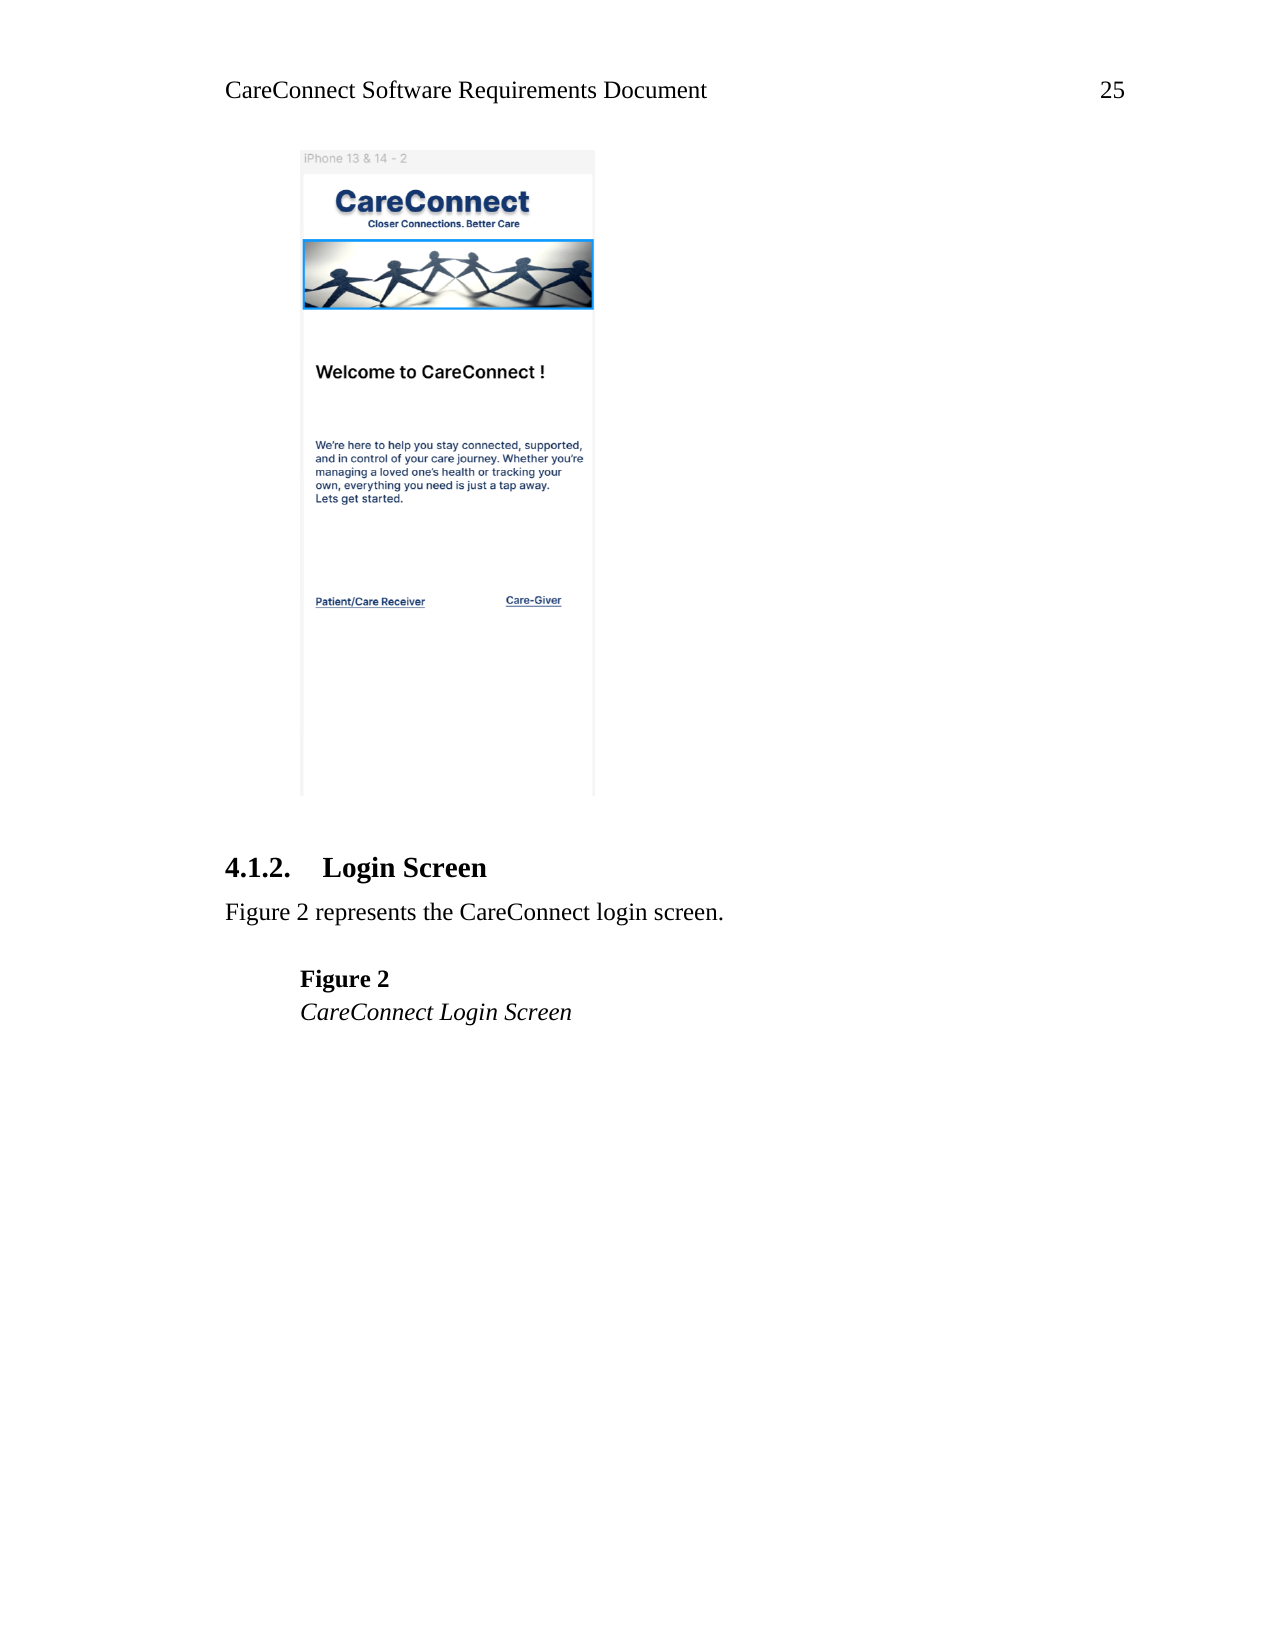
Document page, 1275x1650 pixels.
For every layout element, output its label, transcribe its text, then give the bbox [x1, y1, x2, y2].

subtitle Login Screen [225, 850, 1125, 883]
text Figure 2 represents the CareConnect login screen. [225, 897, 1125, 926]
picture [300, 150, 596, 796]
text CareConnect Login Screen [225, 997, 1125, 1026]
text Figure 2 [225, 964, 1125, 992]
